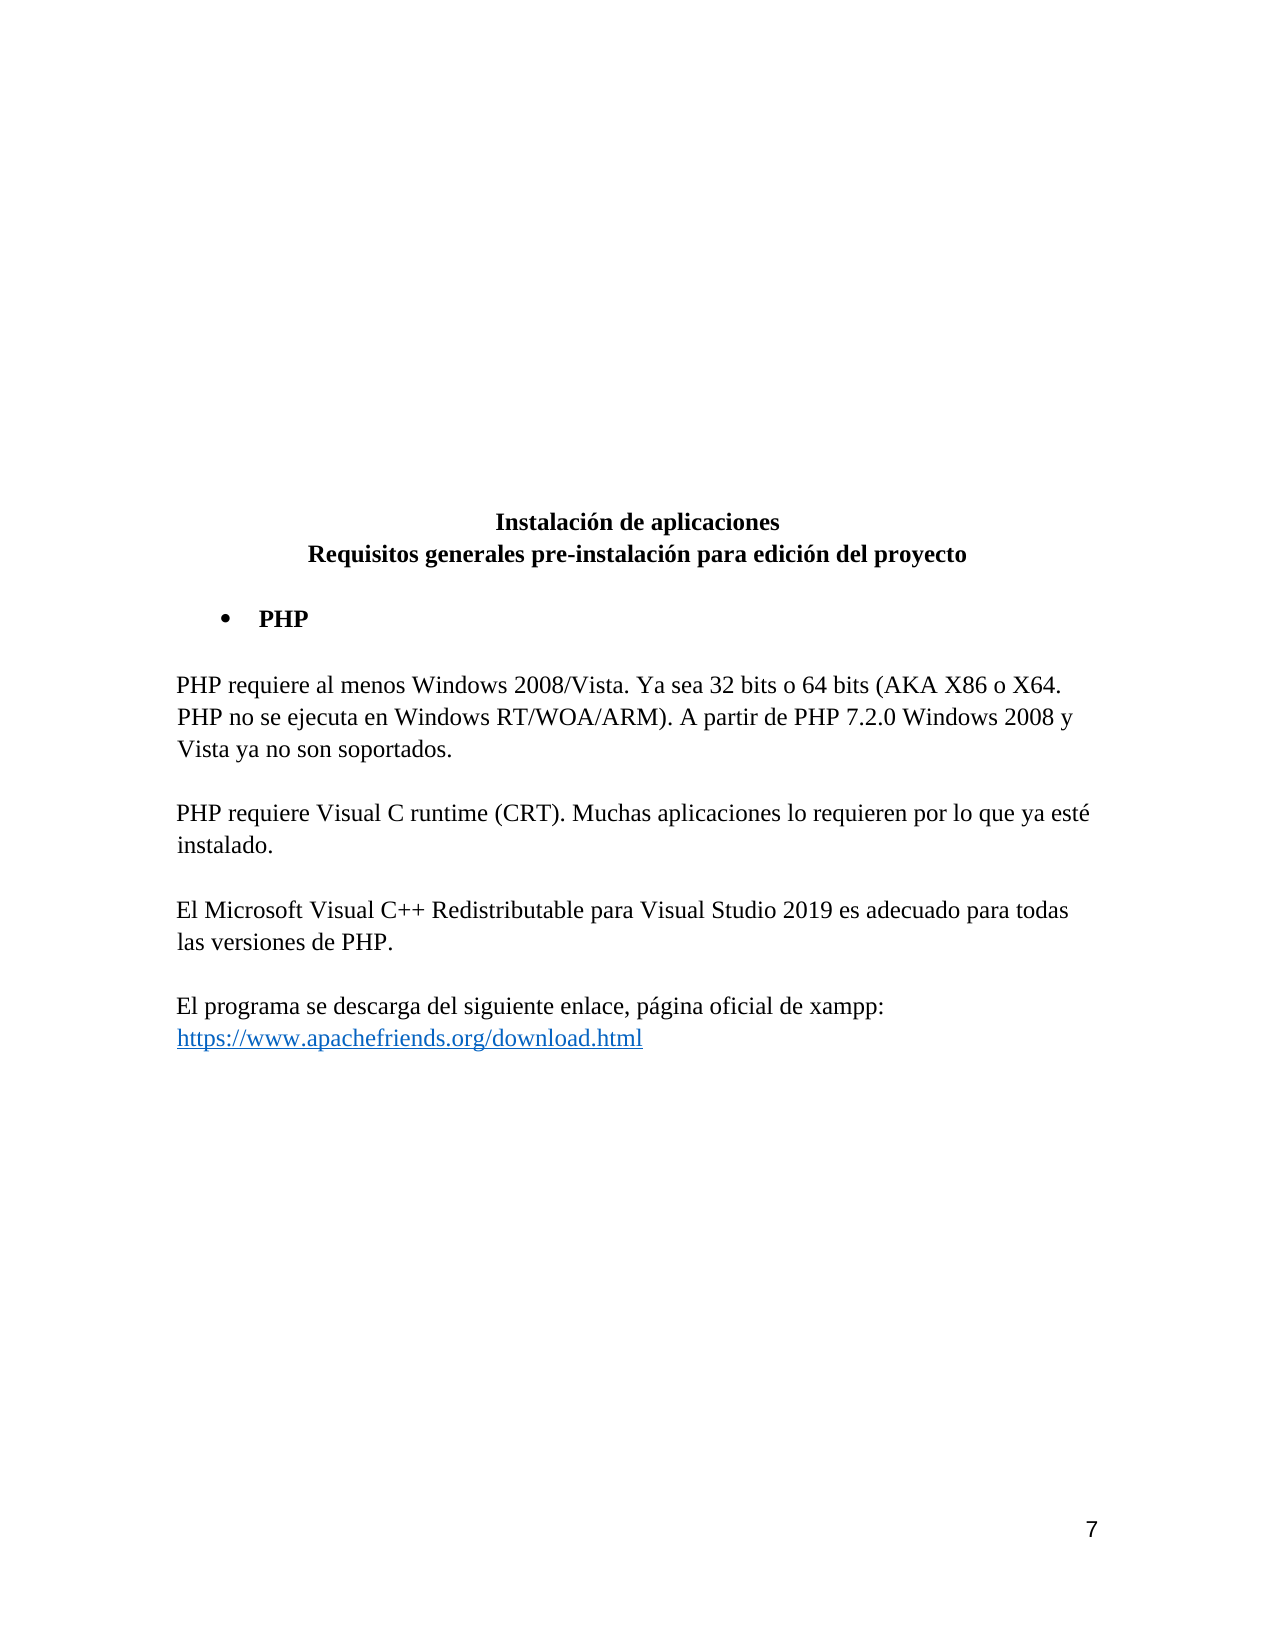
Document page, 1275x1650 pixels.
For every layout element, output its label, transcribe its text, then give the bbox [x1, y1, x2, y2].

text El programa se descarga del siguiente enlace, página oficial de xampp: https://www.apachefriends.org/download.html [176, 991, 1098, 1052]
text PHP requiere Visual C runtime (CRT). Muchas aplicaciones lo requieren por lo que ya esté instalado. [176, 798, 1098, 859]
text El Microsoft Visual C++ Redistributable para Visual Studio 2019 es adecuado para todas las versiones de PHP. [176, 895, 1098, 955]
list PHP [221, 604, 1171, 633]
subtitle Instalación de aplicaciones [177, 507, 1097, 535]
text PHP requiere al menos Windows 2008/Vista. Ya sea 32 bits o 64 bits (AKA X86 o X64. PHP no se ejecuta en Windows RT/WOA/ARM). A partir de PHP 7.2.0 Windows 2008 y Vista ya no son soportados. [176, 670, 1098, 762]
text Requisitos generales pre-instalación para edición del proyecto [177, 539, 1097, 568]
